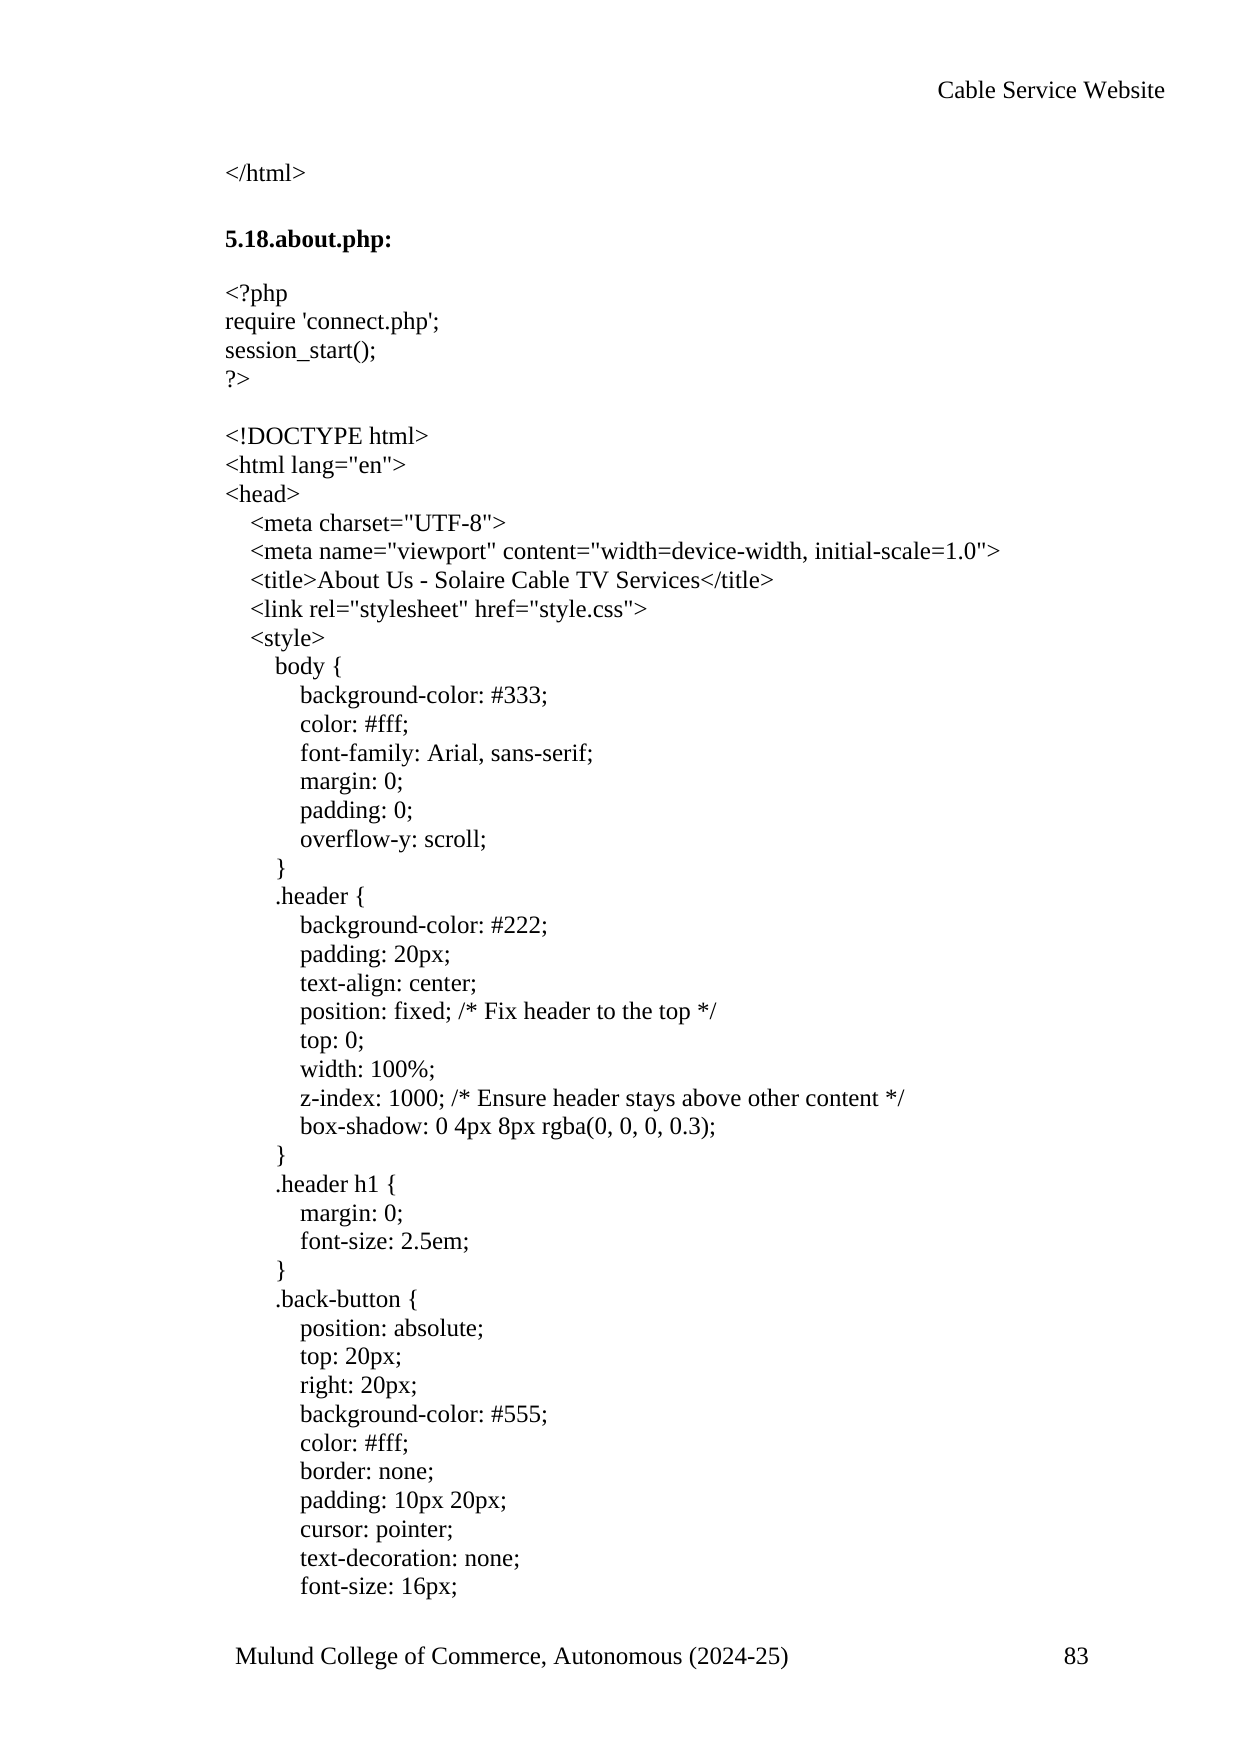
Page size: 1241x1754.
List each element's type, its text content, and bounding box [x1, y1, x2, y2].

text top: 20px; [225, 1341, 1090, 1370]
text margin: 0; [225, 1198, 1090, 1226]
text z-index: 1000; /* Ensure header stays above other content */ [225, 1083, 1090, 1111]
text border: none; [225, 1456, 1090, 1485]
text box-shadow: 0 4px 8px rgba(0, 0, 0, 0.3); [225, 1111, 1090, 1140]
text background-color: #555; [225, 1399, 1090, 1428]
text body { [225, 651, 1090, 680]
text require 'connect.php'; [225, 306, 1090, 335]
text <meta name="viewport" content="width=device-width, initial-scale=1.0"> [225, 536, 1090, 565]
text padding: 10px 20px; [225, 1485, 1090, 1514]
text <!DOCTYPE html> [225, 421, 1090, 450]
text margin: 0; [225, 766, 1090, 795]
text } [225, 1140, 1090, 1169]
text background-color: #222; [225, 910, 1090, 939]
text } [225, 1255, 1090, 1284]
text session_start(); [225, 335, 1090, 364]
text color: #fff; [225, 1428, 1090, 1456]
text font-family: Arial, sans-serif; [225, 738, 1090, 766]
text padding: 0; [225, 795, 1090, 824]
text position: fixed; /* Fix header to the top */ [225, 996, 1090, 1025]
text } [225, 853, 1090, 881]
text </html> [225, 158, 1090, 186]
text top: 0; [225, 1025, 1090, 1054]
text <head> [225, 479, 1090, 508]
text background-color: #333; [225, 680, 1090, 709]
text <title>About Us - Solaire Cable TV Services</title> [225, 565, 1090, 594]
text ?> [225, 364, 1090, 393]
text right: 20px; [225, 1370, 1090, 1399]
text <html lang="en"> [225, 450, 1090, 479]
text <?php [225, 278, 1090, 306]
text text-decoration: none; [225, 1543, 1090, 1571]
text overflow-y: scroll; [225, 824, 1090, 853]
text width: 100%; [225, 1054, 1090, 1083]
text font-size: 16px; [225, 1571, 1090, 1600]
text cursor: pointer; [225, 1514, 1090, 1543]
text position: absolute; [225, 1313, 1090, 1341]
text <link rel="stylesheet" href="style.css"> [225, 594, 1090, 623]
text <style> [225, 623, 1090, 651]
text .header h1 { [225, 1169, 1090, 1198]
text .header { [225, 881, 1090, 910]
text font-size: 2.5em; [225, 1226, 1090, 1255]
text padding: 20px; [225, 939, 1090, 968]
text text-align: center; [225, 968, 1090, 996]
text color: #fff; [225, 709, 1090, 738]
subtitle 5.18.about.php: [225, 224, 1090, 253]
text .back-button { [225, 1284, 1090, 1313]
text <meta charset="UTF-8"> [225, 508, 1090, 536]
